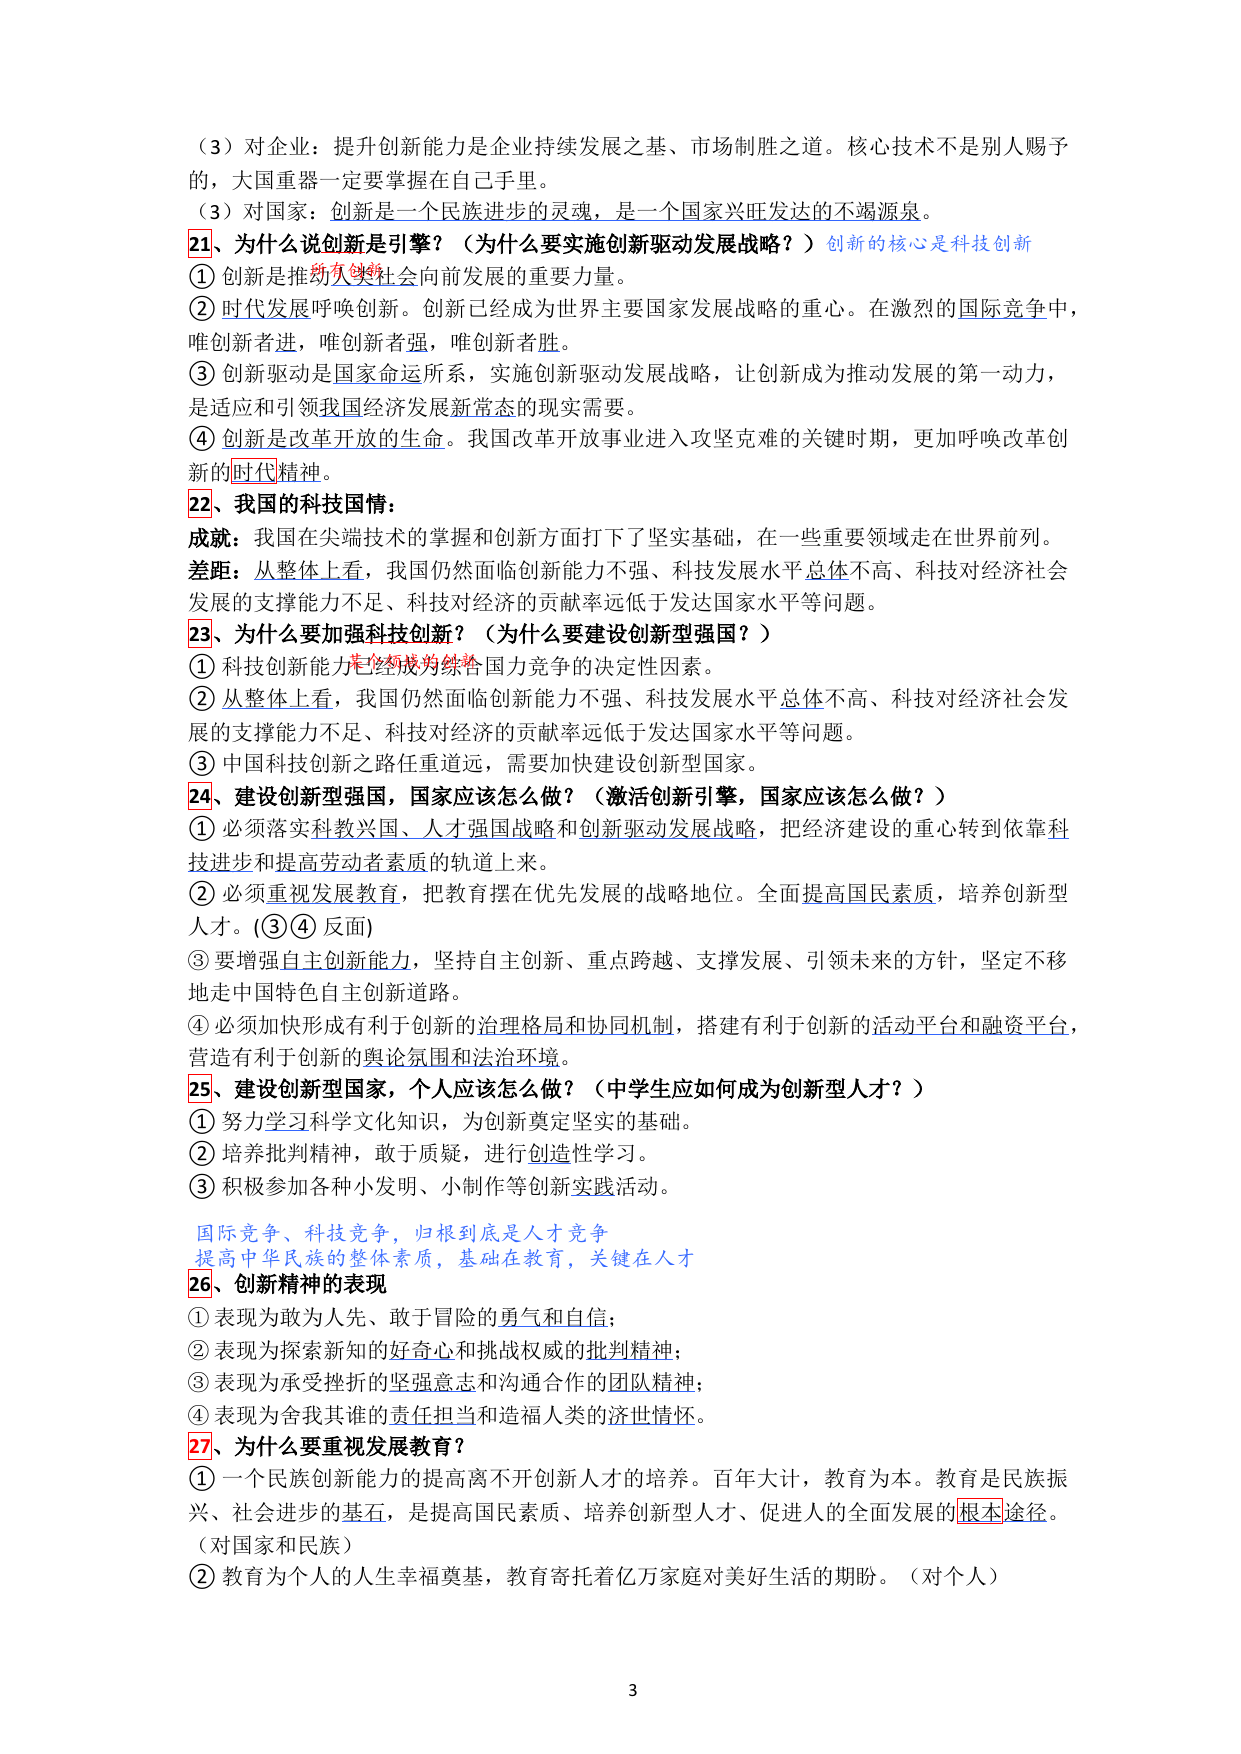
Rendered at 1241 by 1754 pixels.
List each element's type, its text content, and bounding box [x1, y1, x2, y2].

text ②时代发展呼唤创新。创新已经成为世界主要国家发展战略的重心。在激烈的国际竞争中，唯创新者进，唯创新者强，唯创新者胜。 [187, 292, 1069, 357]
text 21、为什么说创新是引擎？（为什么要实施创新驱动发展战略？）创新的核心是科技创新 [187, 227, 1078, 260]
text 23、为什么要加强科技创新？（为什么要建设创新型强国？） [187, 617, 1069, 650]
text ②从整体上看，我国仍然面临创新能力不强、科技发展水平总体不高、科技对经济社会发展的支撑能力不足、科技对经济的贡献率远低于发达国家水平等问题。 [187, 682, 1069, 747]
text ④必须加快形成有利于创新的治理格局和协同机制，搭建有利于创新的活动平台和融资平台，营造有利于创新的舆论氛围和法治环境。 [187, 1007, 1069, 1072]
text ③要增强自主创新能力，坚持自主创新、重点跨越、支撑发展、引领未来的方针，坚定不移地走中国特色自主创新道路。 [187, 942, 1069, 1007]
text ③积极参加各种小发明、小制作等创新实践活动。 [187, 1170, 1240, 1202]
text ③表现为承受挫折的坚强意志和沟通合作的团队精神； [187, 1365, 1069, 1397]
text ④创新是改革开放的生命。我国改革开放事业进入攻坚克难的关键时期，更加呼唤改革创新的时代精神。 [187, 422, 1069, 487]
text 差距：从整体上看，我国仍然面临创新能力不强、科技发展水平总体不高、科技对经济社会发展的支撑能力不足、科技对经济的贡献率远低于发达国家水平等问题。 [187, 552, 1069, 617]
text ③中国科技创新之路任重道远，需要加快建设创新型国家。 [187, 747, 1069, 780]
text ①创新是推动人类社会向前发展的重要力量。 [187, 260, 1069, 292]
text ①科技创新能力已经成为综合国力竞争的决定性因素。 [187, 650, 1069, 682]
text 成就：我国在尖端技术的掌握和创新方面打下了坚实基础，在一些重要领域走在世界前列。 [187, 520, 1069, 552]
text 27、为什么要重视发展教育？ [187, 1430, 1069, 1462]
text 24、建设创新型强国，国家应该怎么做？（激活创新引擎，国家应该怎么做？） [187, 780, 1069, 812]
text 25、建设创新型国家，个人应该怎么做？（中学生应如何成为创新型人才？） [187, 1072, 1069, 1105]
text ②培养批判精神，敢于质疑，进行创造性学习。 [187, 1137, 1240, 1170]
text （3）对企业：提升创新能力是企业持续发展之基、市场制胜之道。核心技术不是别人赐予的，大国重器一定要掌握在自己手里。 [187, 130, 1069, 195]
text 26、创新精神的表现 [187, 1267, 1069, 1300]
text ②表现为探索新知的好奇心和挑战权威的批判精神； [187, 1332, 1069, 1365]
text ④表现为舍我其谁的责任担当和造福人类的济世情怀。 [187, 1397, 1069, 1430]
text ①表现为敢为人先、敢于冒险的勇气和自信； [187, 1300, 1069, 1332]
text ②教育为个人的人生幸福奠基，教育寄托着亿万家庭对美好生活的期盼。（对个人） [187, 1560, 1069, 1592]
text ②必须重视发展教育，把教育摆在优先发展的战略地位。全面提高国民素质，培养创新型人才。(③④反面) [187, 877, 1069, 942]
text （3）对国家：创新是一个民族进步的灵魂，是一个国家兴旺发达的不竭源泉。 [187, 195, 1069, 227]
text 22、我国的科技国情： [187, 487, 1069, 520]
text ①必须落实科教兴国、人才强国战略和创新驱动发展战略，把经济建设的重心转到依靠科技进步和提高劳动者素质的轨道上来。 [187, 812, 1069, 877]
text ①努力学习科学文化知识，为创新奠定坚实的基础。 [187, 1105, 1232, 1137]
text ③创新驱动是国家命运所系，实施创新驱动发展战略，让创新成为推动发展的第一动力，是适应和引领我国经济发展新常态的现实需要。 [187, 357, 1069, 422]
text ①一个民族创新能力的提高离不开创新人才的培养。百年大计，教育为本。教育是民族振兴、社会进步的基石，是提高国民素质、培养创新型人才、促进人的全面发展的根本途径。（对国家和民族） [187, 1462, 1069, 1560]
